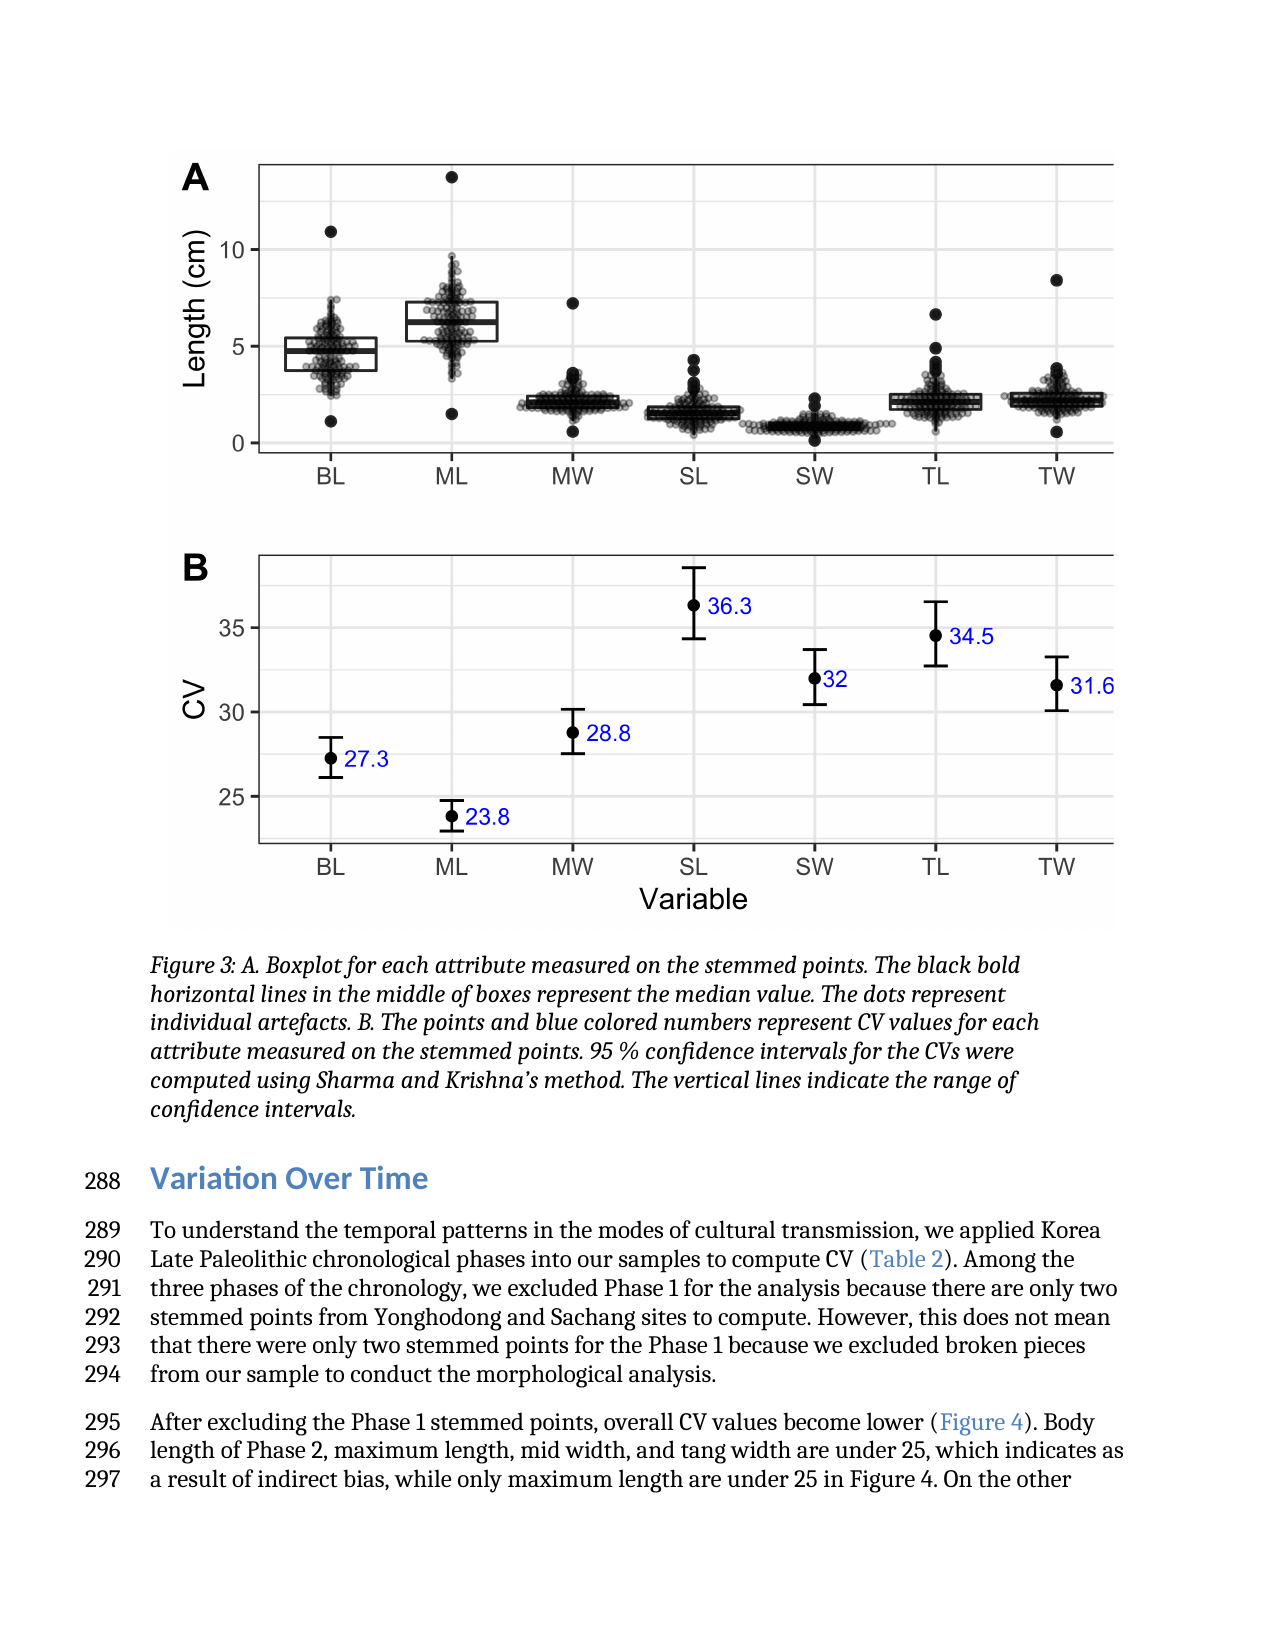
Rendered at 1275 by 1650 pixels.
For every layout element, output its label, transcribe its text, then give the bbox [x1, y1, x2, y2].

table_header Figure 3: A. Boxplot for each attribute measured on the stemmed points. The black bold horizontal lines in the middle of boxes represent the median value. The dots represent individual artefacts. B. The points and blue colored numbers represent CV values for each attribute measured on the stemmed points. 95 % confidence intervals for the CVs were computed using Sharma and Krishna’s method. The vertical lines indicate the range of confidence intervals. [139, 150, 1114, 1136]
picture [168, 150, 1114, 930]
subtitle Variation Over Time [150, 1157, 1125, 1197]
text To understand the temporal patterns in the modes of cultural transmission, we applied Korea Late Paleolithic chronological phases into our samples to compute CV (Table 2). Among the three phases of the chronology, we excluded Phase 1 for the analysis because there are only two stemmed points from Yonghodong and Sachang sites to compute. However, this does not mean that there were only two stemmed points for the Phase 1 because we excluded broken pieces from our sample to conduct the morphological analysis. [150, 1216, 1125, 1389]
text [150, 1407, 1125, 1494]
